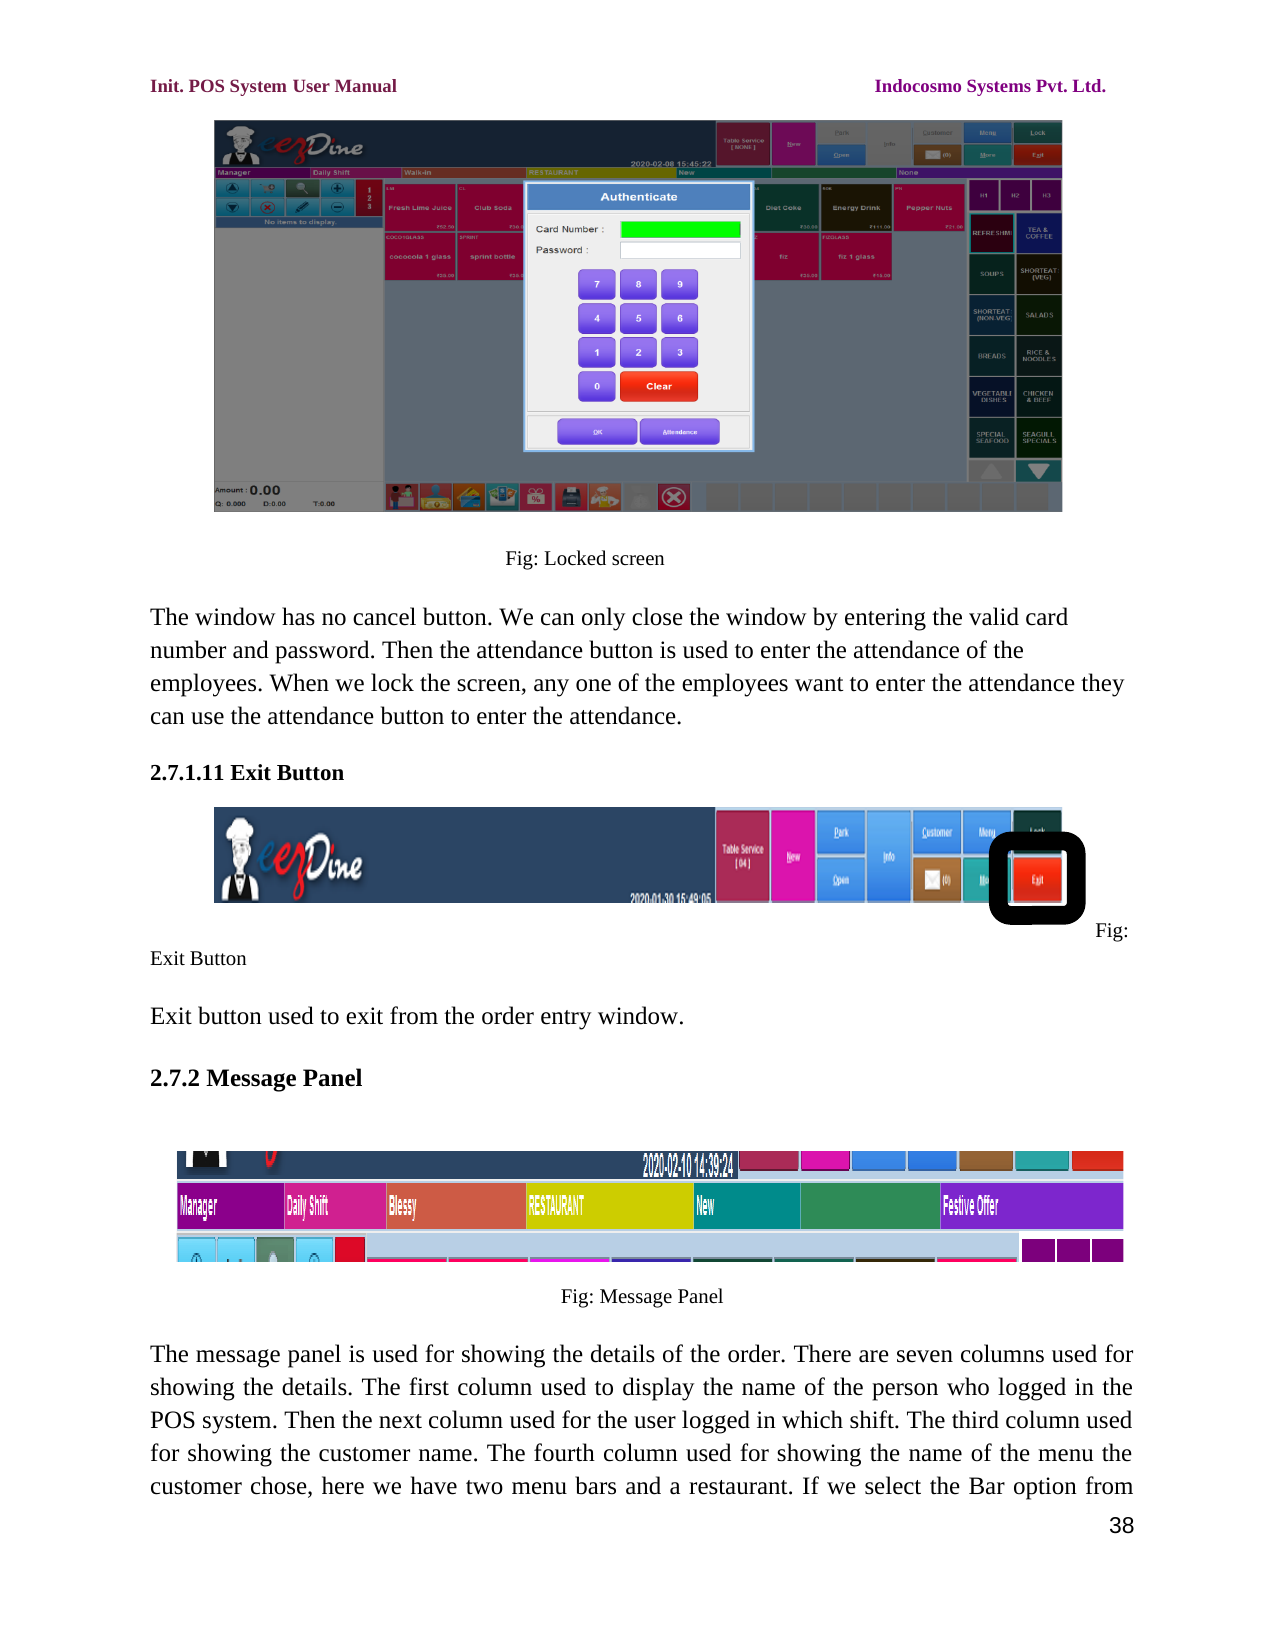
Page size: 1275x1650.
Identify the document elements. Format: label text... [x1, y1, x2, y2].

subtitle 2.7.1.11 Exit Button [150, 759, 1134, 785]
text Exit button used to exit from the order entry window. [150, 1001, 1134, 1030]
picture [214, 120, 1063, 512]
picture [176, 1151, 1124, 1262]
picture [214, 807, 1063, 903]
text Fig: Exit Button [150, 918, 1134, 970]
subtitle 2.7.2 Message Panel [150, 1063, 1134, 1092]
picture [1008, 851, 1063, 903]
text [150, 1339, 1134, 1500]
text The window has no cancel button. We can only close the window by entering the valid card number and password. Then the attendance button is used to enter the attendance of the employees. When we lock the screen, any one of the employees want to enter the attendance they can use the attendance button to enter the attendance. [150, 602, 1134, 729]
text Fig: Locked screen [150, 546, 1134, 570]
